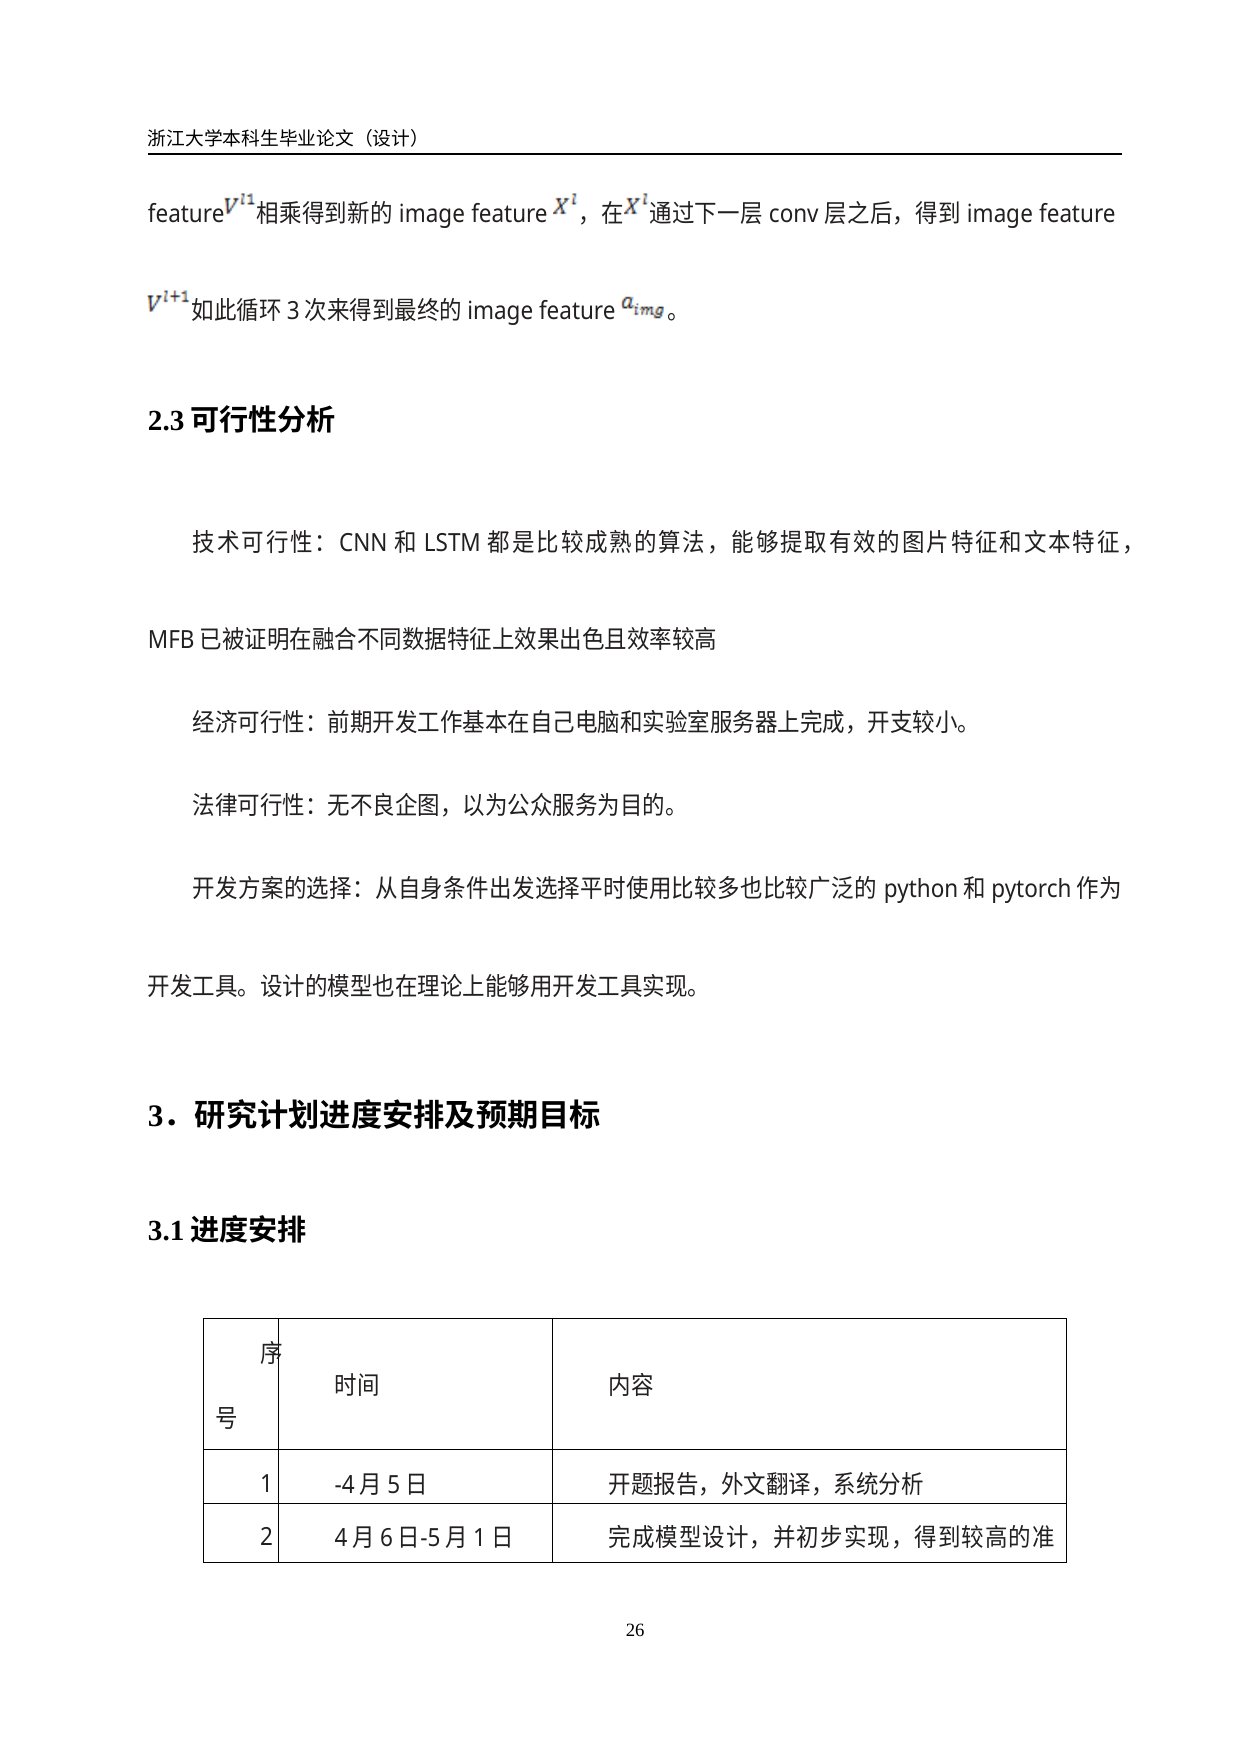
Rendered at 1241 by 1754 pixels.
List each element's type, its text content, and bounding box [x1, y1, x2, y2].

subtitle 2.3可行性分析 [148, 385, 1122, 450]
picture [224, 189, 256, 222]
text 法律可行性：无不良企图，以为公众服务为目的。 [148, 771, 1122, 836]
table_cell -4月5日 [279, 1450, 552, 1502]
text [148, 177, 1122, 339]
table_cell 2 [204, 1504, 278, 1562]
picture [147, 286, 192, 320]
picture [621, 286, 667, 320]
table_cell 1 [204, 1450, 278, 1502]
table_cell 完成模型设计，并初步实现，得到较高的准确率 [553, 1504, 1066, 1562]
picture [624, 189, 649, 222]
table_cell 开题报告，外文翻译，系统分析 [553, 1450, 1066, 1502]
table_header 序号 [204, 1319, 278, 1449]
text 技术可行性：CNN和LSTM都是比较成熟的算法，能够提取有效的图片特征和文本特征，MFB已被证明在融合不同数据特征上效果出色且效率较高 [148, 508, 1122, 670]
table_cell 4月6日-5月1日 [279, 1504, 552, 1562]
picture [553, 189, 578, 222]
table_header 时间 [279, 1319, 552, 1449]
subtitle 3.1进度安排 [148, 1195, 1122, 1260]
table_header 内容 [553, 1319, 1066, 1449]
text 经济可行性：前期开发工作基本在自己电脑和实验室服务器上完成，开支较小。 [148, 688, 1122, 753]
text 开发方案的选择：从自身条件出发选择平时使用比较多也比较广泛的python和pytorch作为开发工具。设计的模型也在理论上能够用开发工具实现。 [148, 854, 1122, 1017]
subtitle 3．研究计划进度安排及预期目标 [148, 1080, 1122, 1145]
